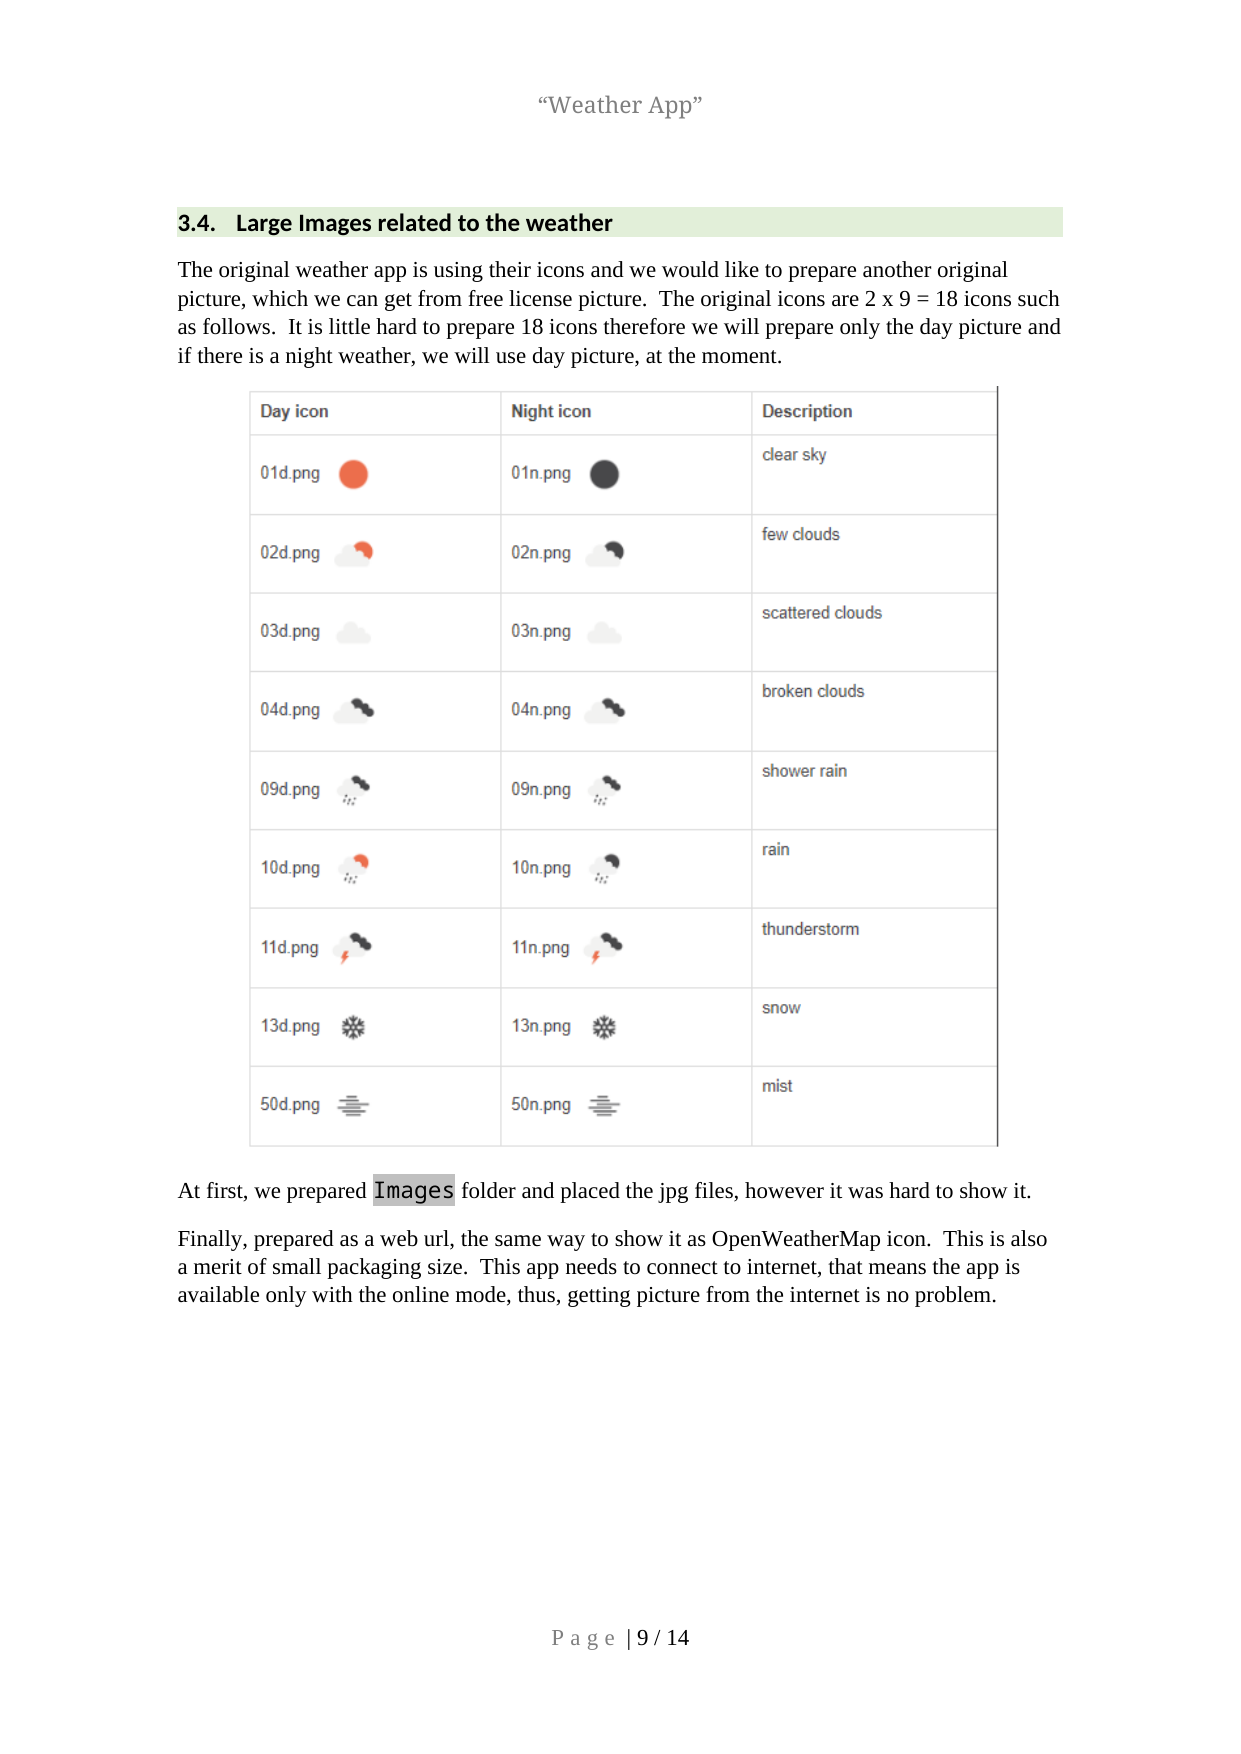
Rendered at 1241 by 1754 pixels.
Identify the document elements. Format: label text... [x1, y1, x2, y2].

text The original weather app is using their icons and we would like to prepare another original picture, which we can get from free license picture. The original icons are 2 x 9 = 18 icons such as follows. It is little hard to prepare 18 icons therefore we will prepare only the day picture and if there is a night weather, we will use day picture, at the moment. [177, 256, 1063, 368]
text At first, we prepared Images folder and placed the jpg files, however it was hard to show it. [177, 1174, 373, 1206]
text Finally, prepared as a web url, the same way to show it as OpenWeatherMap icon. This is also a merit of small packaging size. This app needs to connect to internet, that means the app is available only with the online mode, thus, getting picture from the internet is no problem. [177, 1225, 1063, 1308]
subtitle Large Images related to the weather [177, 207, 1063, 237]
text At first, we prepared Images folder and placed the jpg files, however it was hard to show it. [455, 1174, 1063, 1206]
picture [239, 386, 1001, 1156]
